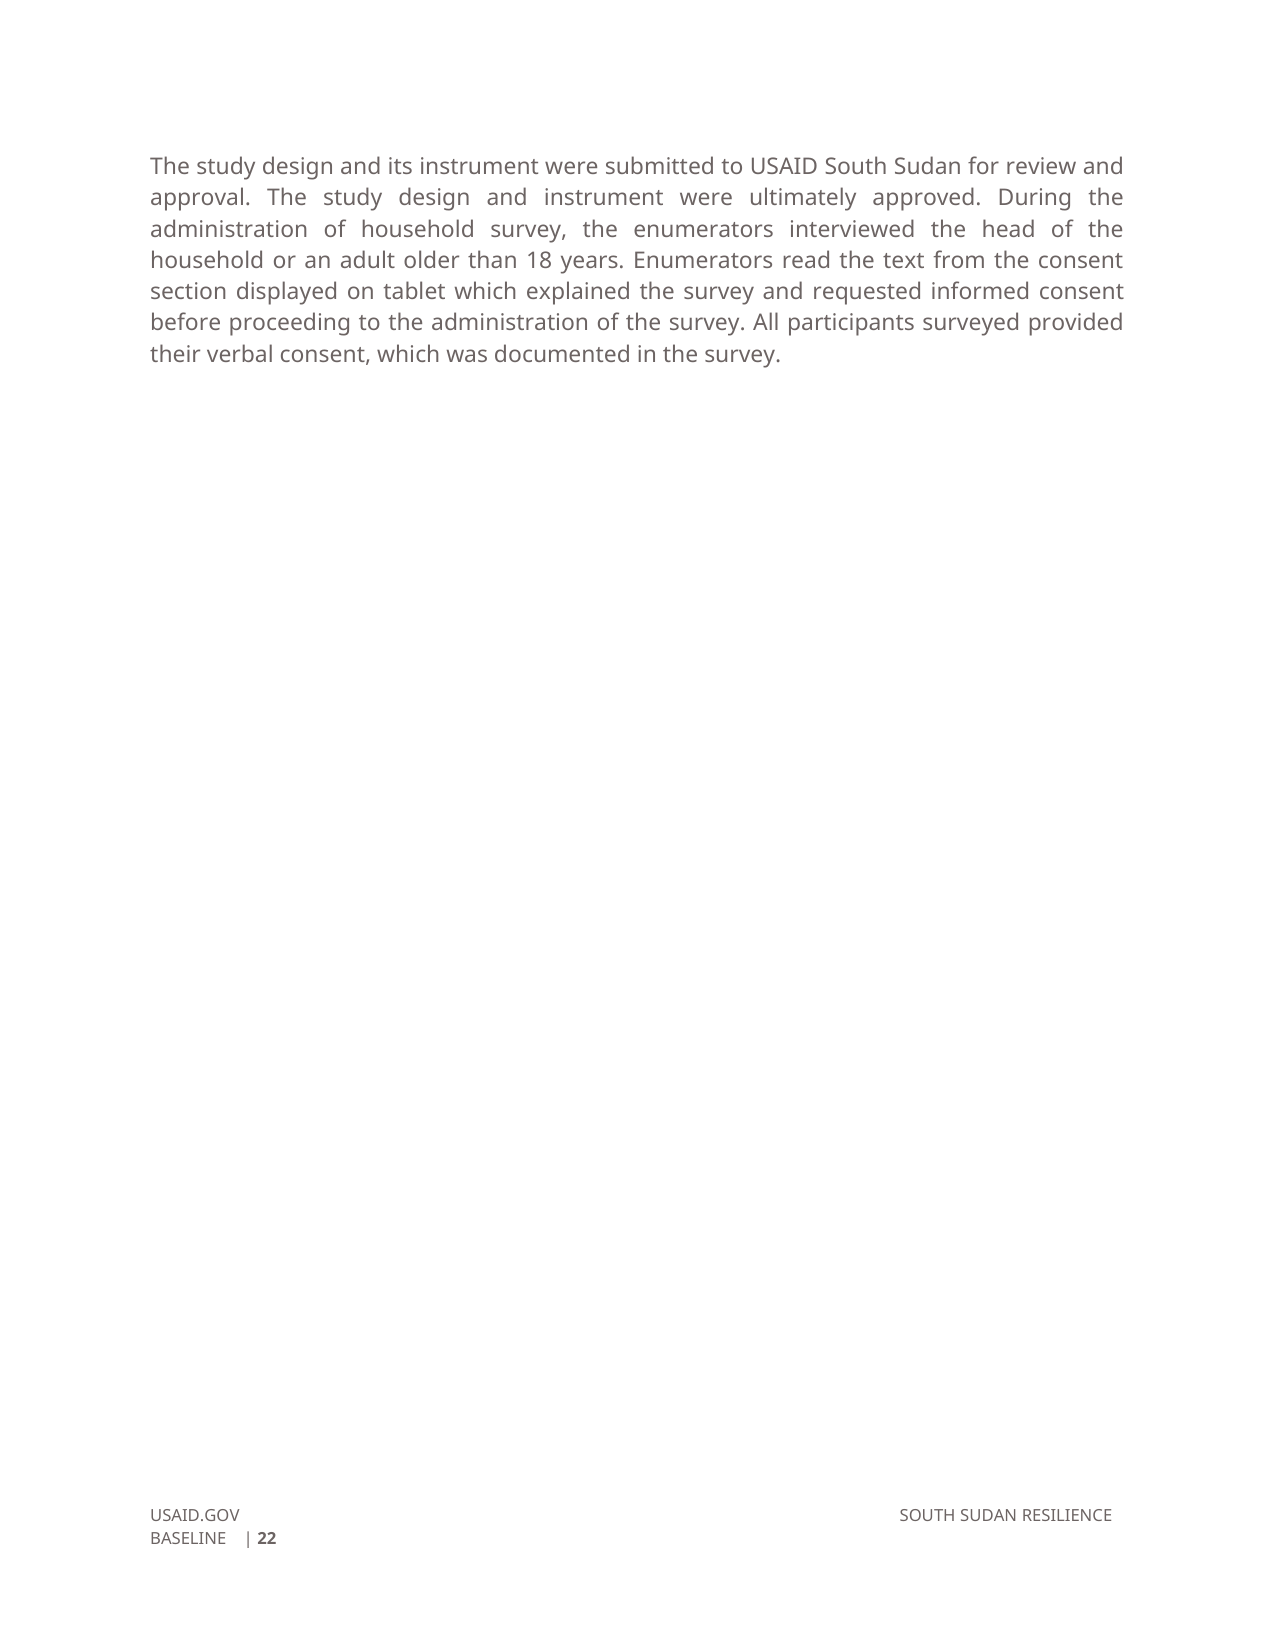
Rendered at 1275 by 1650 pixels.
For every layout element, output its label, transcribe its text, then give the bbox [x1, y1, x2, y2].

text The study design and its instrument were submitted to USAID South Sudan for review and approval. The study design and instrument were ultimately approved. During the administration of household survey, the enumerators interviewed the head of the household or an adult older than 18 years. Enumerators read the text from the consent section displayed on tablet which explained the survey and requested informed consent before proceeding to the administration of the survey. All participants surveyed provided their verbal consent, which was documented in the survey. [150, 150, 1125, 369]
